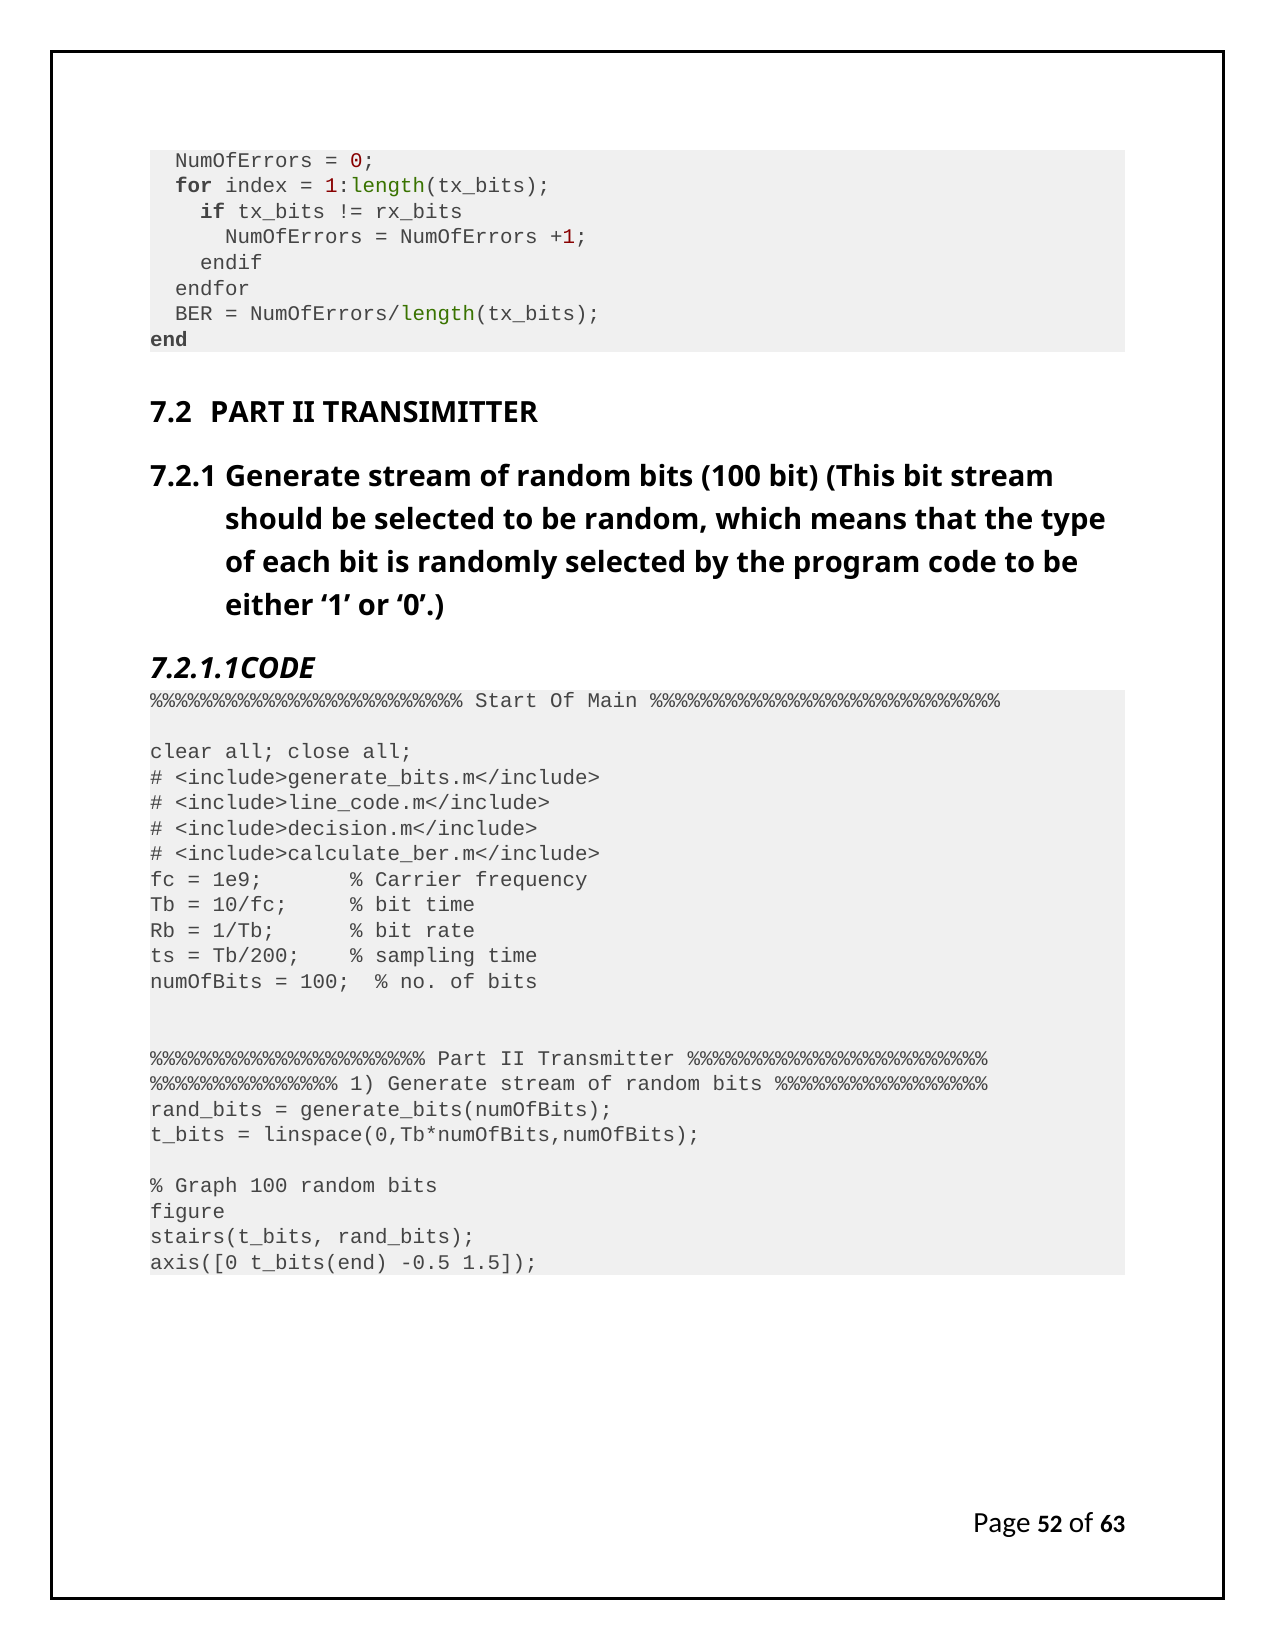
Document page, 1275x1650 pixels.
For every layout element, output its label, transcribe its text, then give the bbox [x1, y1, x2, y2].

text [150, 150, 1125, 352]
subtitle Generate stream of random bits (100 bit) (This bit stream should be selected to be random, which means that the type of each bit is randomly selected by the program code to be either ‘1’ or ‘0’.) [150, 455, 1125, 623]
subtitle PART II TRANSIMITTER [150, 392, 1125, 431]
text %%%%%%%%%%%%%%%%%%%%%%%%% Start Of Main %%%%%%%%%%%%%%%%%%%%%%%%%%%% clear all; close all; # <include>generate_bits.m</include> # <include>line_code.m</include> # <include>decision.m</include> # <include>calculate_ber.m</include> fc = 1e9; % Carrier frequency Tb = 10/fc; % bit time Rb = 1/Tb; % bit rate ts = Tb/200; % sampling time numOfBits = 100; % no. of bits %%%%%%%%%%%%%%%%%%%%%% Part II Transmitter %%%%%%%%%%%%%%%%%%%%%%%% %%%%%%%%%%%%%%% 1) Generate stream of random bits %%%%%%%%%%%%%%%%% rand_bits = generate_bits(numOfBits); t_bits = linspace(0,Tb*numOfBits,numOfBits); % Graph 100 random bits figure stairs(t_bits, rand_bits); axis([0 t_bits(end) -0.5 1.5]); [150, 690, 1125, 1275]
subtitle CODE [150, 647, 1125, 687]
